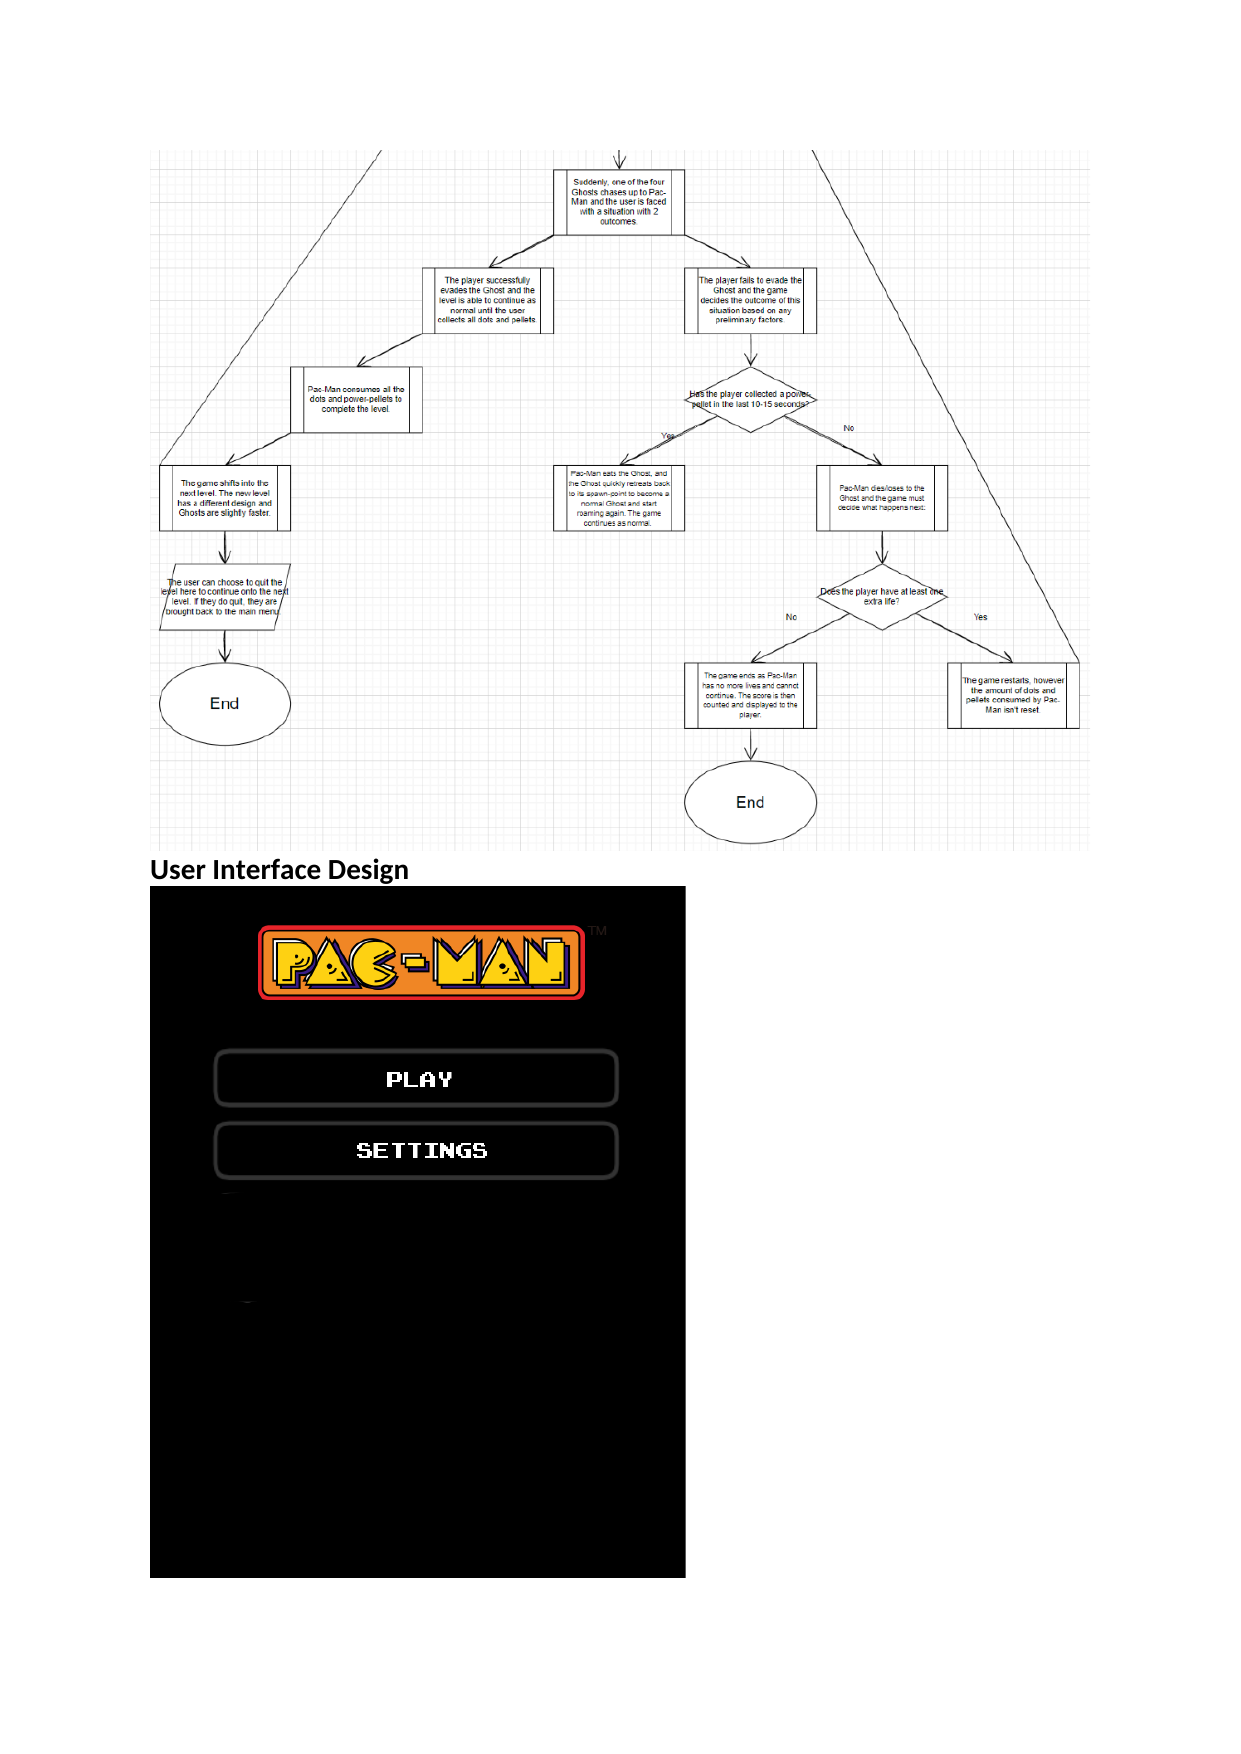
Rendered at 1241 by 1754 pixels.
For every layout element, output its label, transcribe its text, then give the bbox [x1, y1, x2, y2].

picture [150, 150, 1091, 851]
text User Interface Design [150, 851, 1090, 886]
picture [150, 886, 686, 1578]
